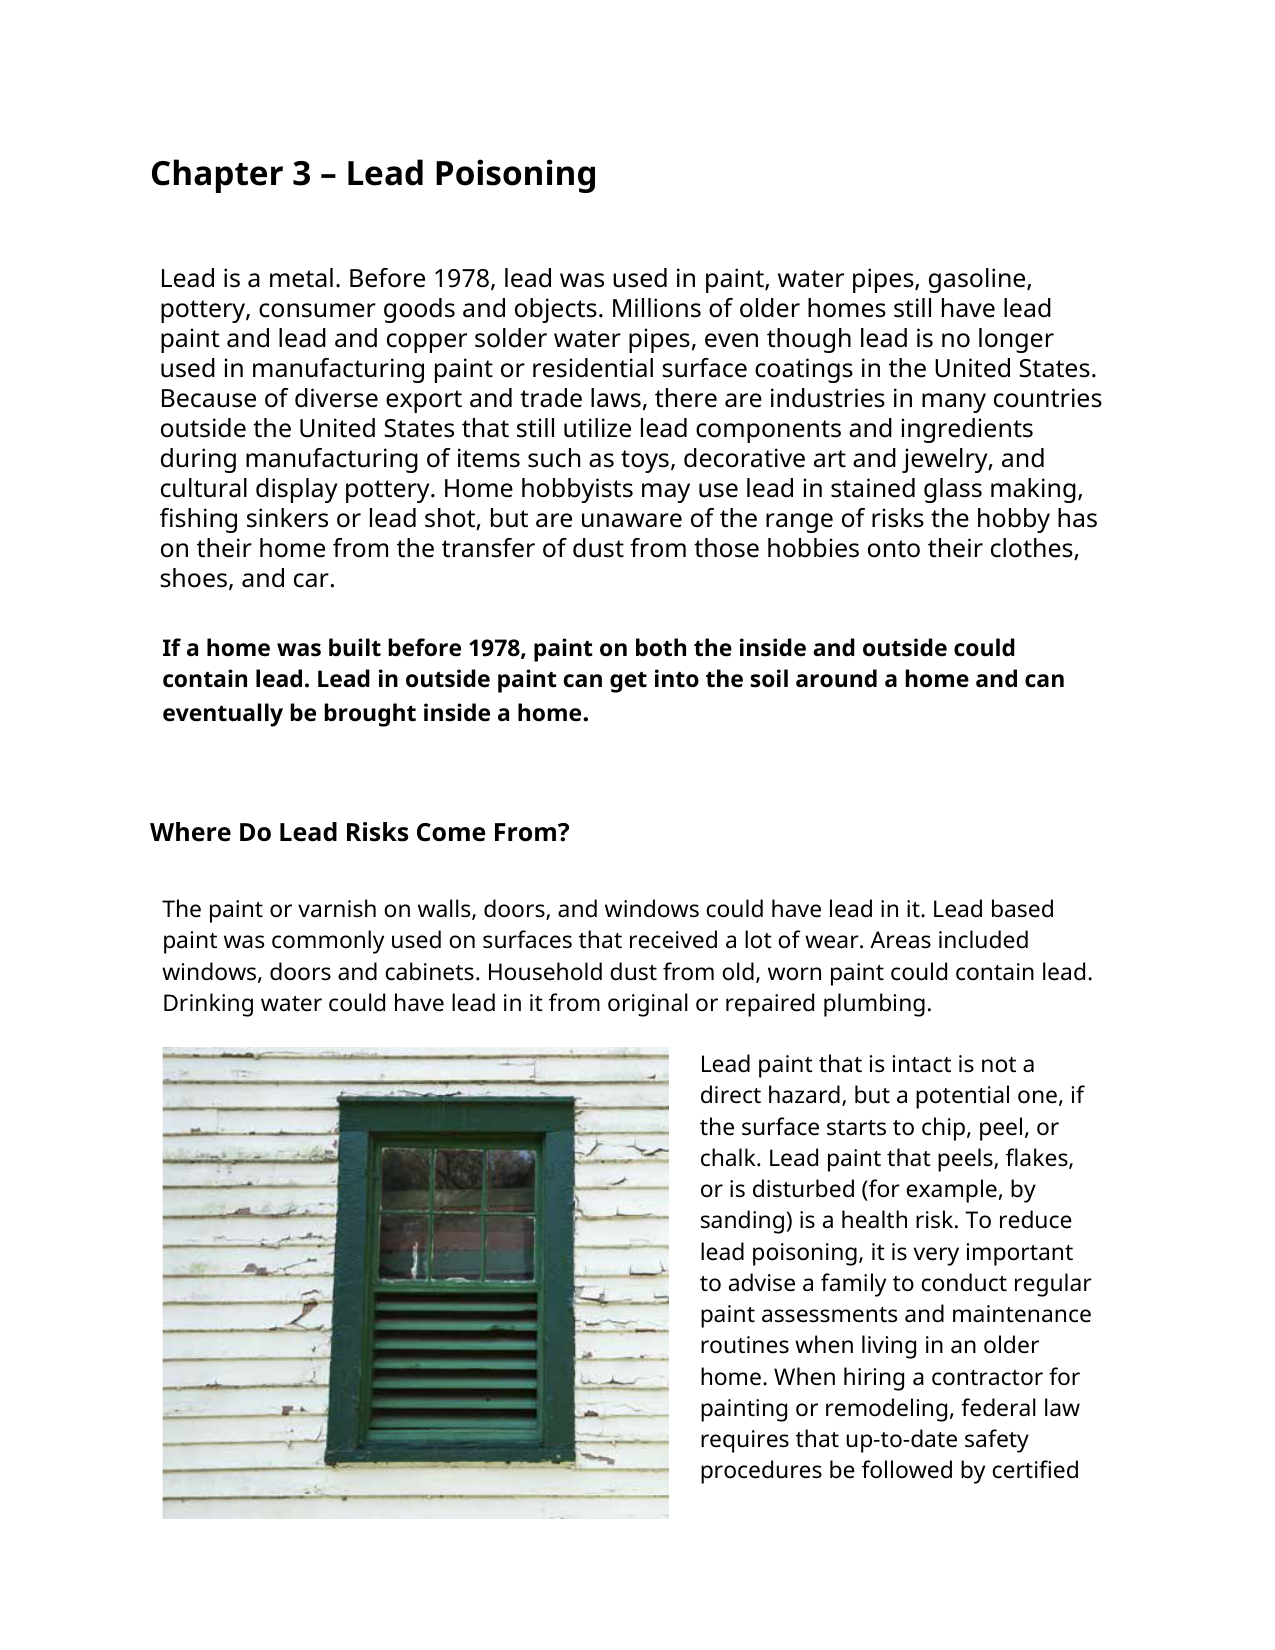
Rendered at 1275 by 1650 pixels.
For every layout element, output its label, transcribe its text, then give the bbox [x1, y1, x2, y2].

text If a home was built before 1978, paint on both the inside and outside could contain lead. Lead in outside paint can get into the soil around a home and can eventually be brought inside a home. [162, 632, 1099, 729]
text The paint or varnish on walls, doors, and windows could have lead in it. Lead based paint was commonly used on surfaces that received a lot of wear. Areas included windows, doors and cabinets. Household dust from old, worn paint could contain lead. Drinking water could have lead in it from original or repaired plumbing. [162, 893, 1099, 1018]
text Lead is a metal. Before 1978, lead was used in paint, water pipes, gasoline, pottery, consumer goods and objects. Millions of older homes still have lead paint and lead and copper solder water pipes, even though lead is no longer used in manufacturing paint or residential surface coatings in the United States. Because of diverse export and trade laws, there are industries in many countries outside the United States that still utilize lead components and ingredients during manufacturing of items such as toys, decorative art and jewelry, and cultural display pottery. Home hobbyists may use lead in stained glass making, fishing sinkers or lead shot, but are unaware of the range of risks the hobby has on their home from the transfer of dust from those hobbies onto their clothes, shoes, and car. [159, 263, 1113, 593]
text Where Do Lead Risks Come From? [150, 815, 1125, 849]
text Chapter 3 – Lead Poisoning [150, 150, 1125, 195]
